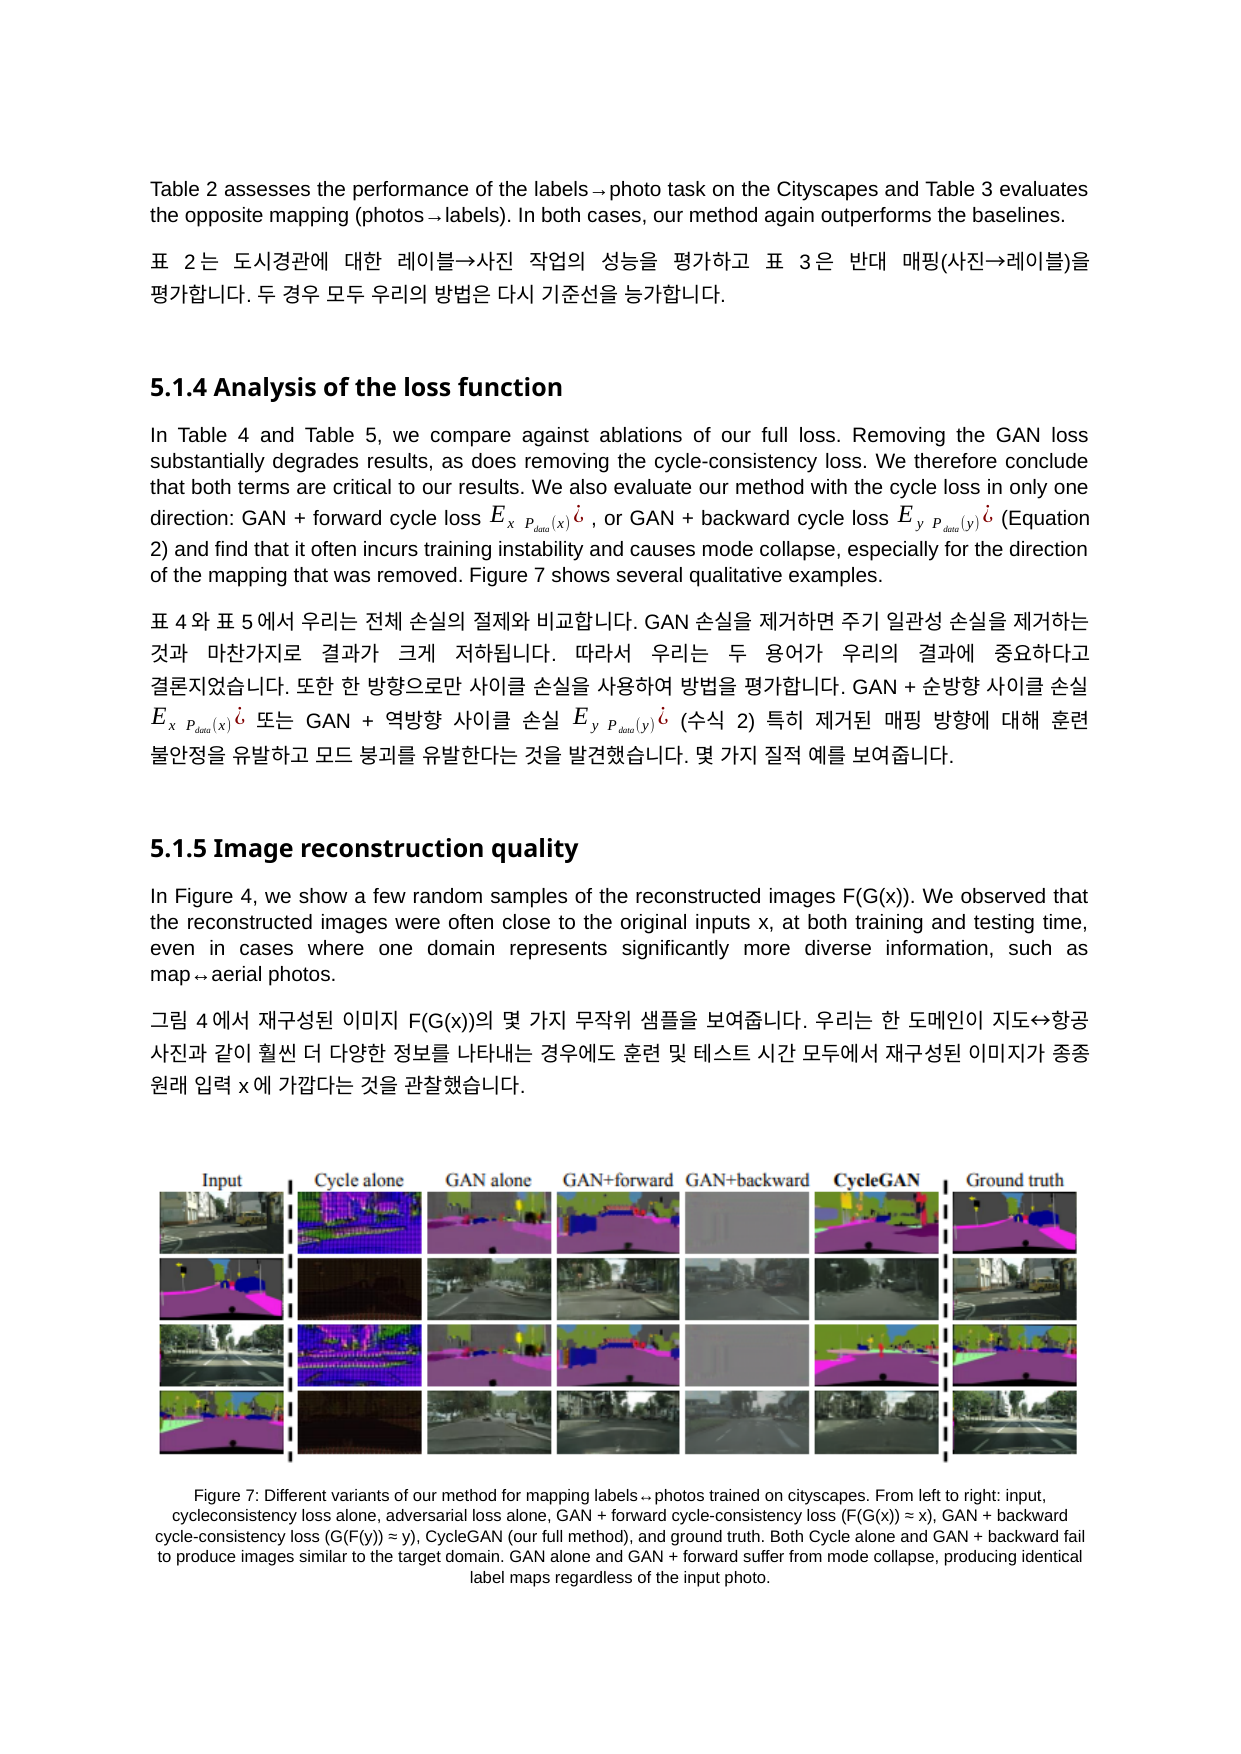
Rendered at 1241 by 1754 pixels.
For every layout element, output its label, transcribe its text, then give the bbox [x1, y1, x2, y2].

text In Table 4 and Table 5, we compare against ablations of our full loss. Removing the GAN loss substantially degrades results, as does removing the cycle-consistency loss. We therefore conclude that both terms are critical to our results. We also evaluate our method with the cycle loss in only one direction: GAN + forward cycle loss , or GAN + backward cycle loss (Equation 2) and find that it often incurs training instability and causes mode collapse, especially for the direction of the mapping that was removed. Figure 7 shows several qualitative examples. [150, 423, 1090, 586]
text 5.1.4 Analysis of the loss function [150, 370, 1090, 404]
text Figure 7: Different variants of our method for mapping labels↔photos trained on cityscapes. From left to right: input, cycleconsistency loss alone, adversarial loss alone, GAN + forward cycle-consistency loss (F(G(x)) ≈ x), GAN + backward cycle-consistency loss (G(F(y)) ≈ y), CycleGAN (our full method), and ground truth. Both Cycle alone and GAN + backward fail to produce images similar to the target domain. GAN alone and GAN + forward suffer from mode collapse, producing identical label maps regardless of the input photo. [150, 1485, 1090, 1587]
text 표 4와 표 5에서 우리는 전체 손실의 절제와 비교합니다. GAN 손실을 제거하면 주기 일관성 손실을 제거하는 것과 마찬가지로 결과가 크게 저하됩니다. 따라서 우리는 두 용어가 우리의 결과에 중요하다고 결론지었습니다. 또한 한 방향으로만 사이클 손실을 사용하여 방법을 평가합니다. GAN + 순방향 사이클 손실 또는 GAN + 역방향 사이클 손실 (수식 2) 특히 제거된 매핑 방향에 대해 훈련 불안정을 유발하고 모드 붕괴를 유발한다는 것을 발견했습니다. 몇 가지 질적 예를 보여줍니다. [150, 605, 1090, 769]
text Table 2 assesses the performance of the labels→photo task on the Cityscapes and Table 3 evaluates the opposite mapping (photos→labels). In both cases, our method again outperforms the baselines. [150, 177, 1090, 227]
text 표 2는 도시경관에 대한 레이블→사진 작업의 성능을 평가하고 표 3은 반대 매핑(사진→레이블)을 평가합니다. 두 경우 모두 우리의 방법은 다시 기준선을 능가합니다. [150, 246, 1090, 308]
picture [150, 1161, 1091, 1467]
text 5.1.5 Image reconstruction quality [150, 831, 1090, 865]
text 그림 4에서 재구성된 이미지 F(G(x))의 몇 가지 무작위 샘플을 보여줍니다. 우리는 한 도메인이 지도↔항공 사진과 같이 훨씬 더 다양한 정보를 나타내는 경우에도 훈련 및 테스트 시간 모두에서 재구성된 이미지가 종종 원래 입력 x에 가깝다는 것을 관찰했습니다. [150, 1004, 1090, 1099]
text In Figure 4, we show a few random samples of the reconstructed images F(G(x)). We observed that the reconstructed images were often close to the original inputs x, at both training and testing time, even in cases where one domain represents significantly more diverse information, such as map↔aerial photos. [150, 884, 1090, 986]
